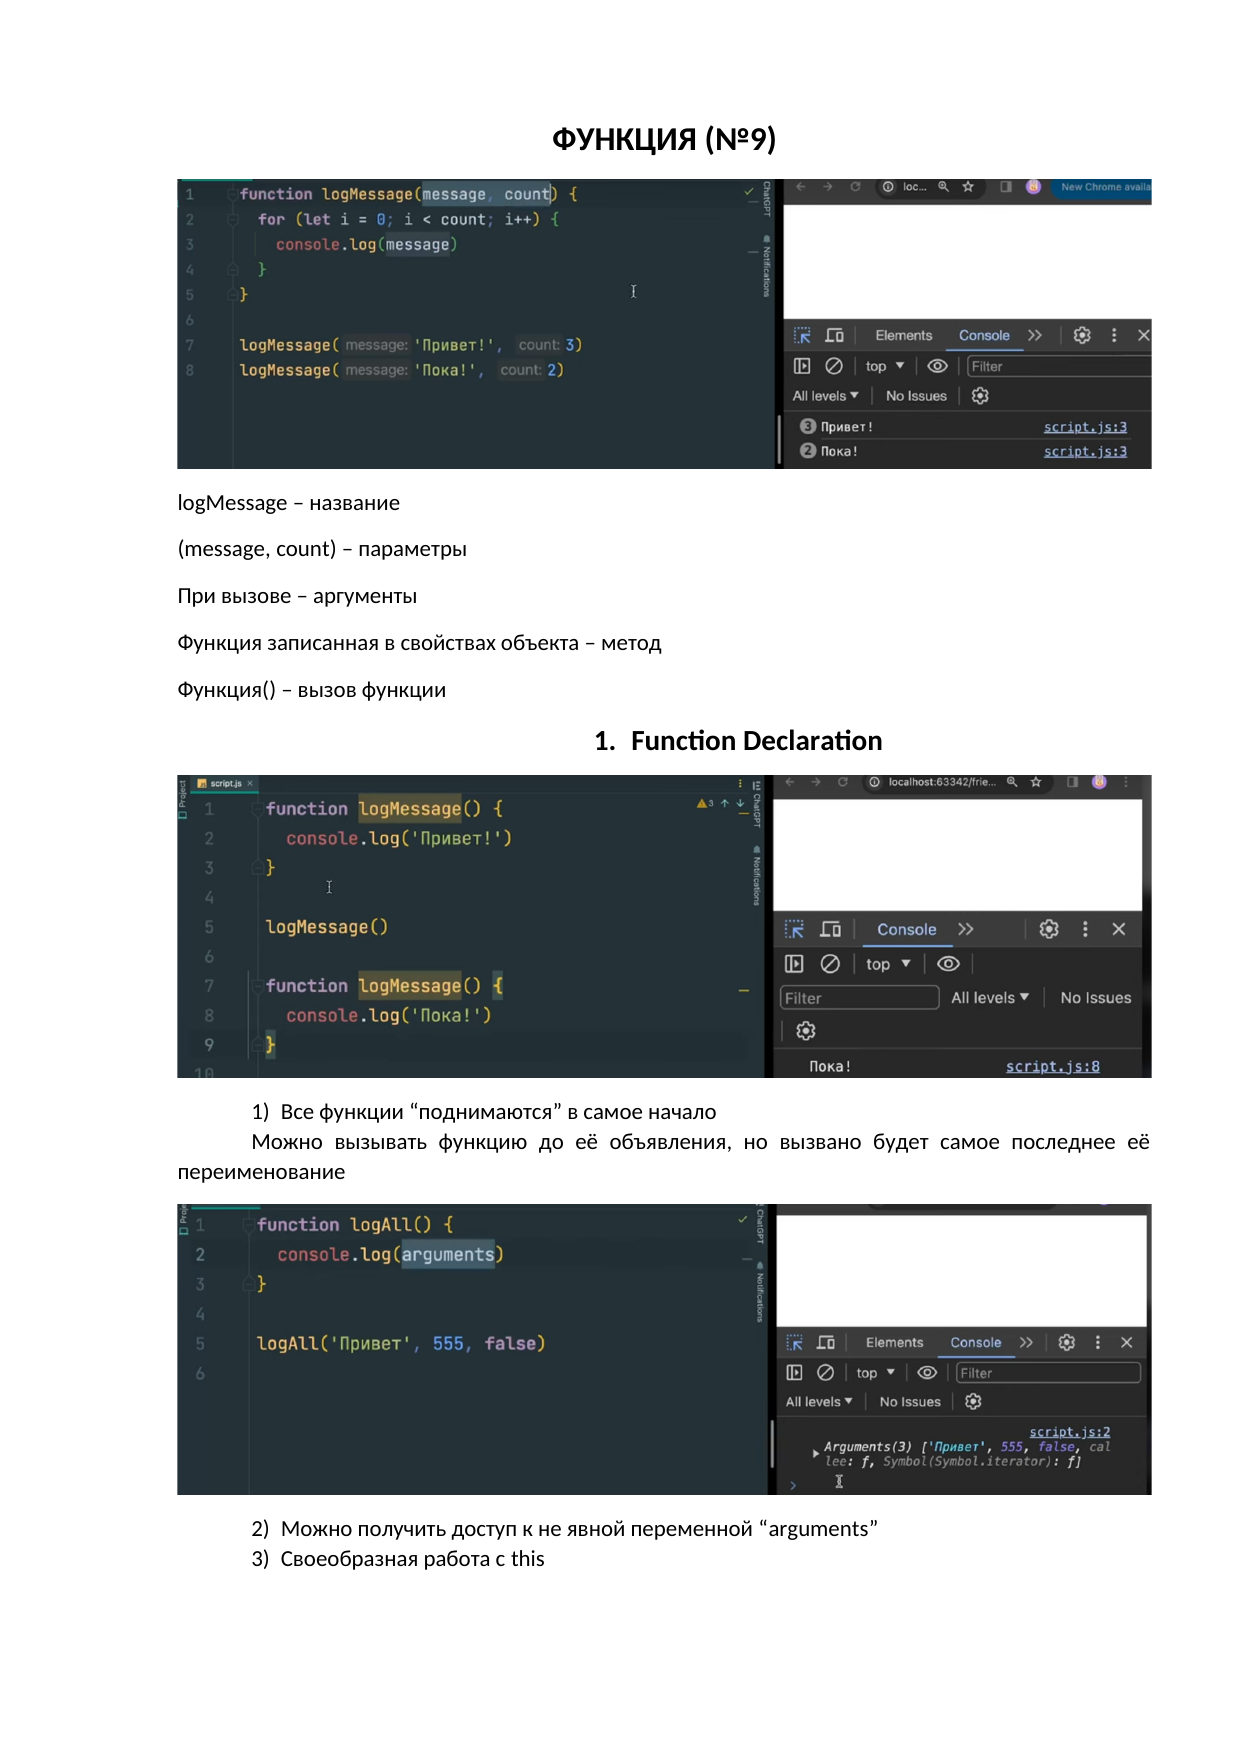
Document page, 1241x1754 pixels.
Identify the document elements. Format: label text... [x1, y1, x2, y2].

picture [177, 179, 1152, 469]
picture [177, 775, 1152, 1078]
list Все функции “поднимаются” в самое начало [177, 1097, 1152, 1125]
list Можно вызывать функцию до её объявления, но вызвано будет самое последнее её переименование [177, 1127, 1152, 1185]
subtitle ФУНКЦИЯ (№9) [177, 118, 1152, 159]
text При вызове – аргументы [177, 581, 1152, 609]
text logMessage – название [177, 488, 1152, 516]
list Можно получить доступ к не явной переменной “arguments” [177, 1514, 1152, 1542]
picture [177, 1204, 1152, 1495]
subtitle Function Declaration [325, 722, 1152, 758]
list Своеобразная работа с this [177, 1544, 1152, 1572]
text Функция записанная в свойствах объекта – метод [177, 628, 1152, 656]
text Функция() – вызов функции [177, 675, 1152, 703]
text (message, count) – параметры [177, 534, 1152, 562]
